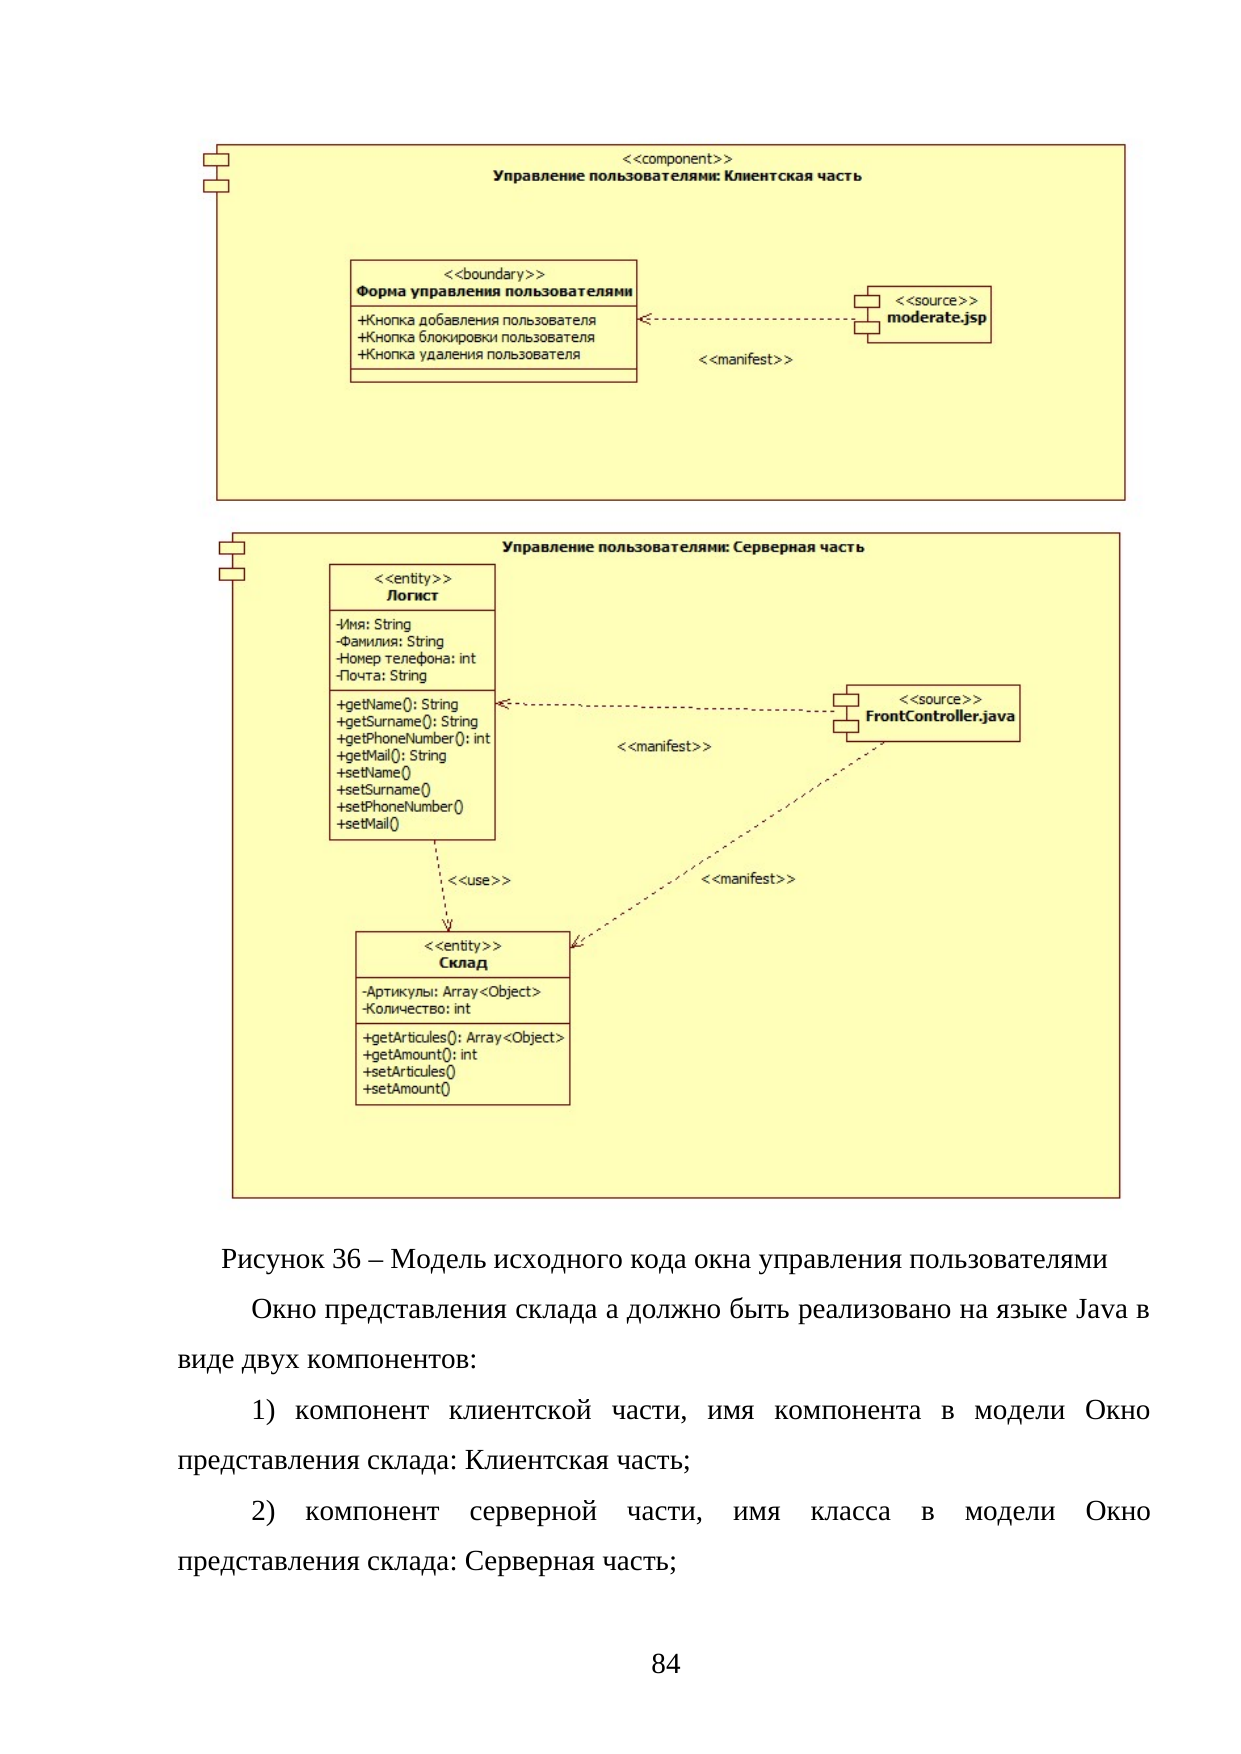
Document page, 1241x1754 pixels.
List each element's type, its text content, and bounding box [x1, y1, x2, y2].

text 1) компонент клиентской части, имя компонента в модели Окно представления склада: Клиентская часть; [177, 1392, 1152, 1476]
text Рисунок 36 – Модель исходного кода окна управления пользователями [177, 1241, 1152, 1274]
text 2) компонент серверной части, имя класса в модели Окно представления склада: Серверная часть; [177, 1493, 1152, 1576]
text Окно представления склада а должно быть реализовано на языке Java в виде двух компонентов: [177, 1291, 1152, 1375]
picture [177, 118, 1152, 1225]
